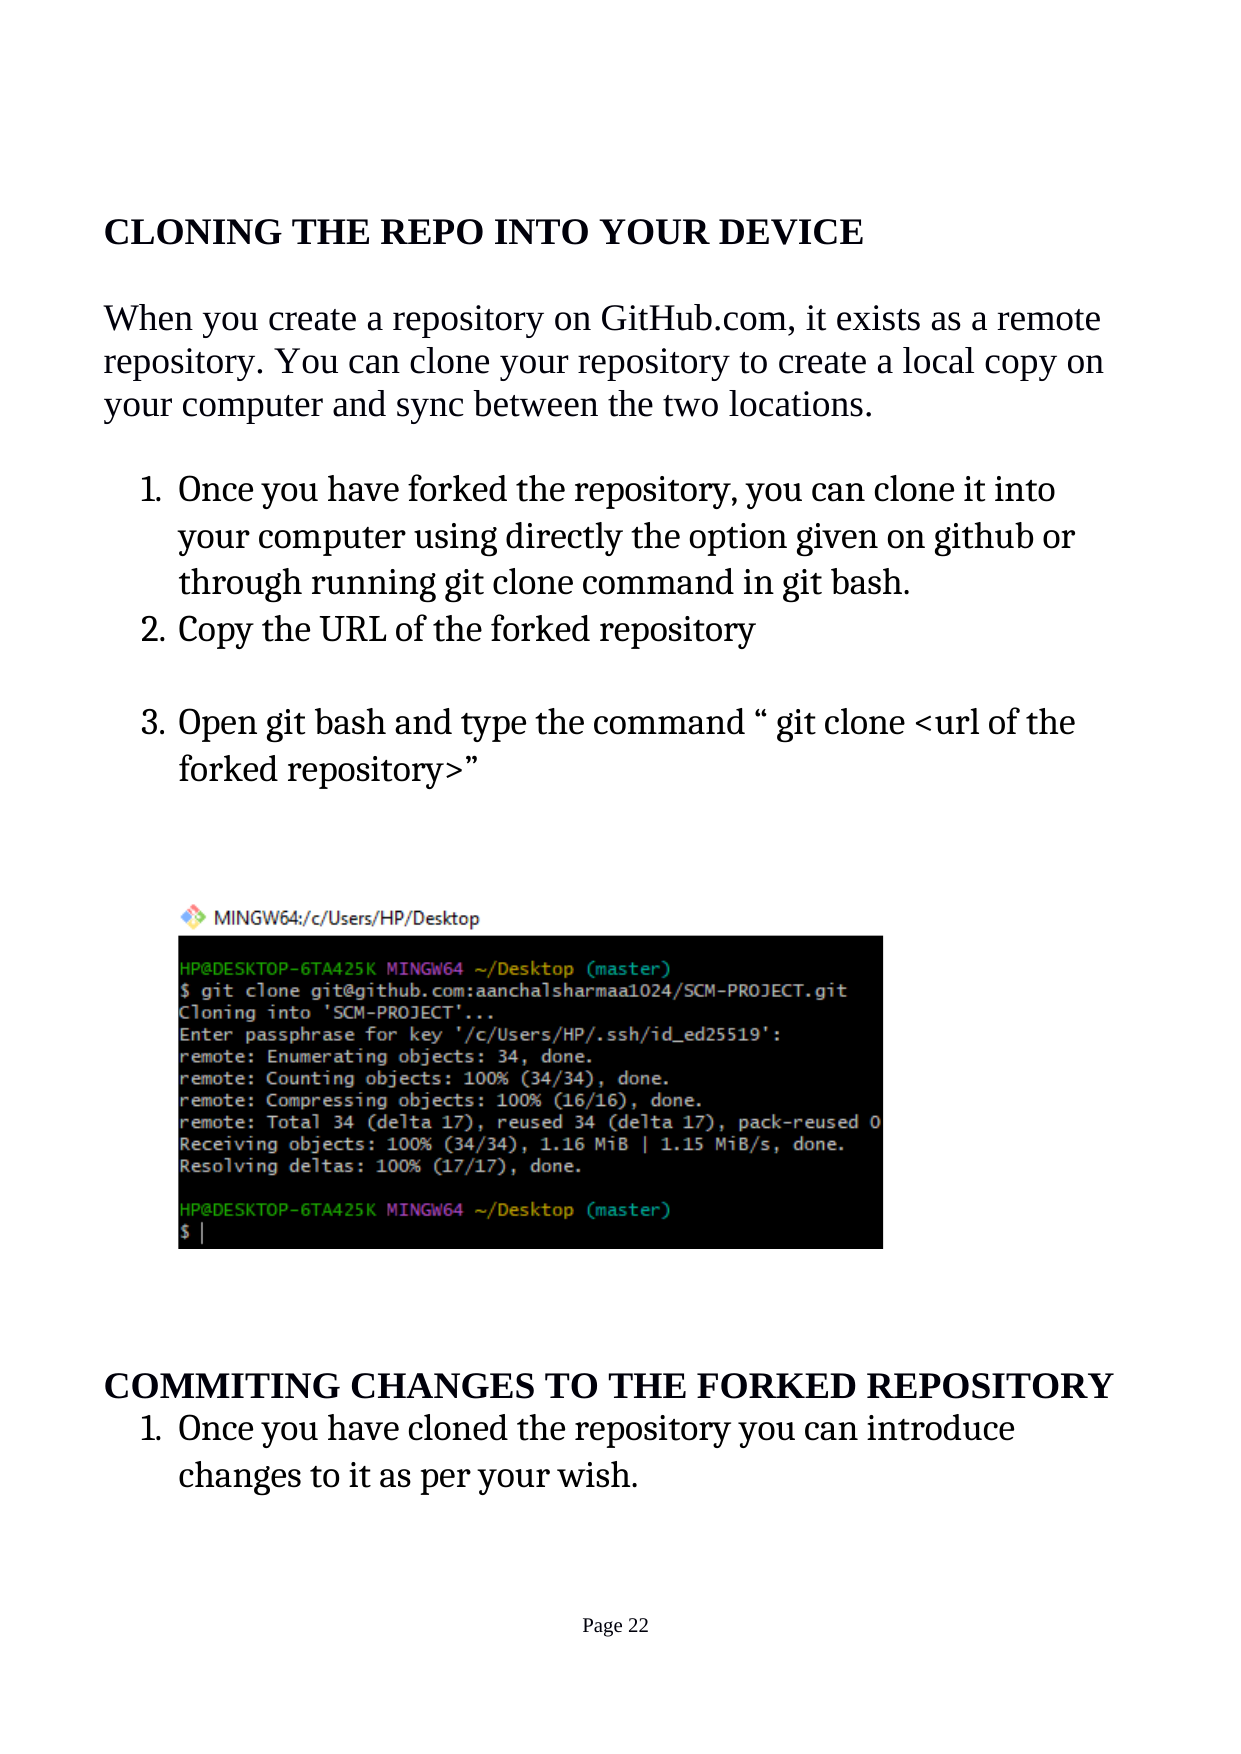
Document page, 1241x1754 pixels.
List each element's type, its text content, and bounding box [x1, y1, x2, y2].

text COMMITING CHANGES TO THE FORKED REPOSITORY [103, 1363, 1122, 1407]
text CLONING THE REPO INTO YOUR DEVICE [103, 209, 1122, 252]
picture [178, 900, 884, 1249]
list Copy the URL of the forked repository [141, 607, 1122, 651]
text When you create a repository on GitHub.com, it exists as a remote repository. You can clone your repository to create a local copy on your computer and sync between the two locations. [103, 295, 1122, 425]
list Once you have forked the repository, you can clone it into your computer using directly the option given on github or through running git clone command in git bash. [141, 468, 1122, 604]
list Open git bash and type the command “ git clone <url of the forked repository>” [141, 701, 1122, 790]
list Once you have cloned the repository you can introduce changes to it as per your wish. [141, 1407, 1122, 1496]
